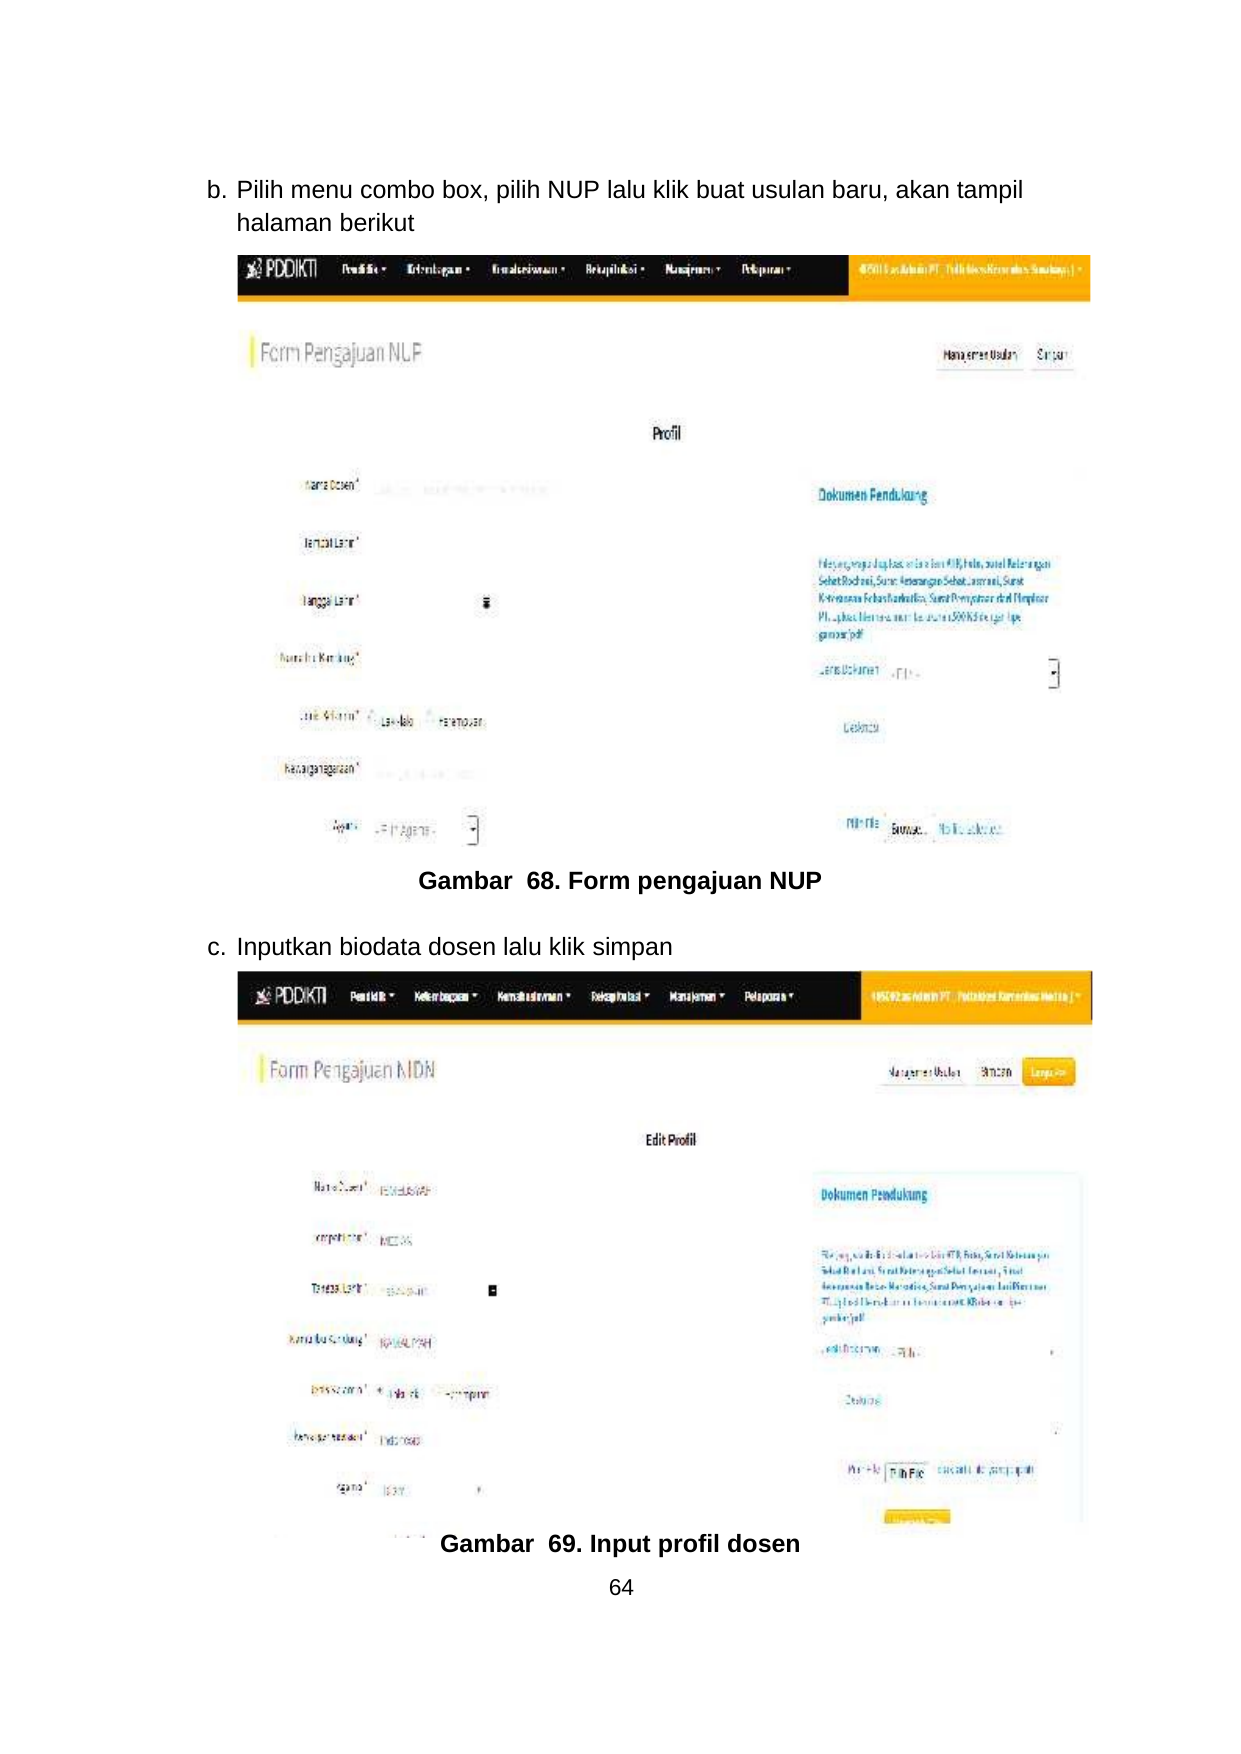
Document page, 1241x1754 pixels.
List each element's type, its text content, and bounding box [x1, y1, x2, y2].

picture [237, 970, 1093, 1538]
picture [237, 255, 1091, 847]
list Inputkan biodata dosen lalu klik simpan [207, 932, 1105, 961]
list Pilih menu combo box, pilih NUP lalu klik buat usulan baru, akan tampil halaman berikut [207, 175, 1092, 237]
subtitle Gambar 68. Form pengajuan NUP [313, 847, 927, 895]
subtitle Gambar 69. Input profil dosen [314, 1529, 927, 1558]
